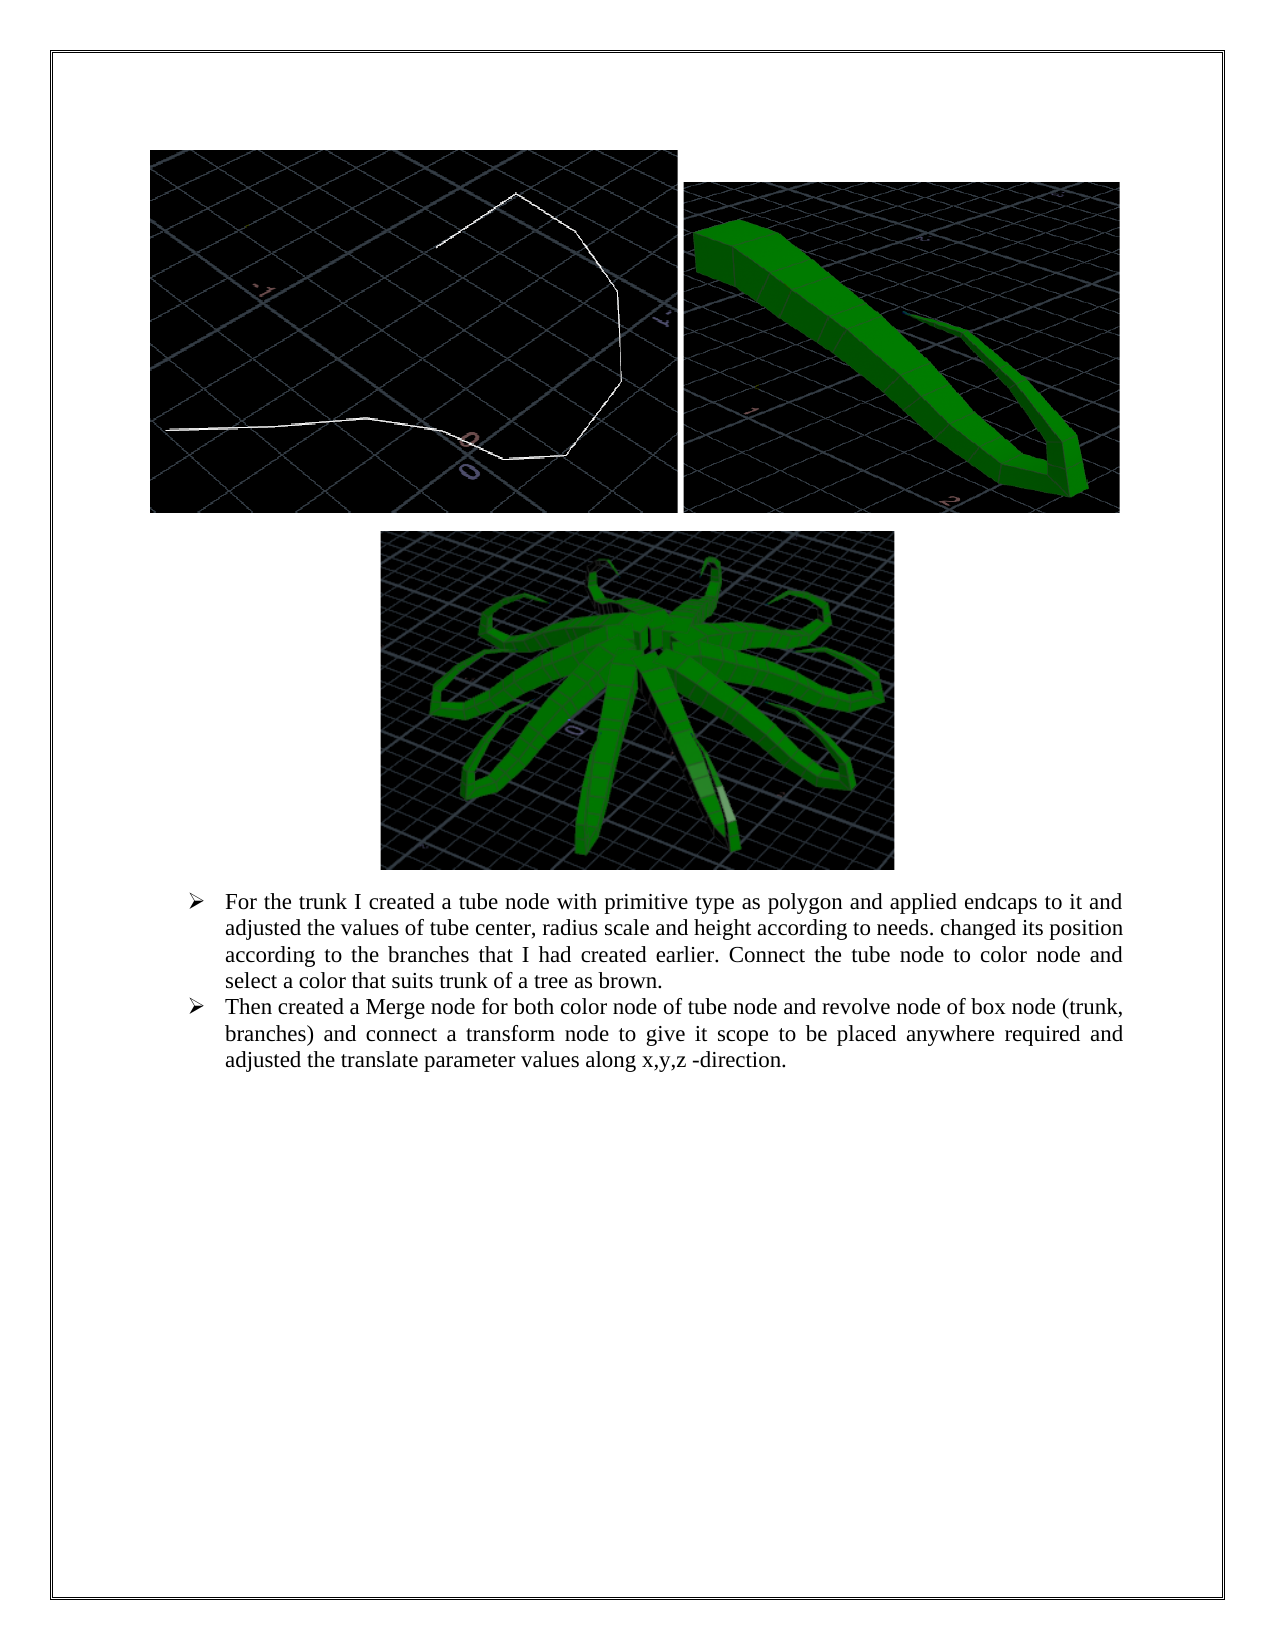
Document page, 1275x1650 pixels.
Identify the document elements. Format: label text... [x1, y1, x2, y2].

picture [150, 150, 678, 513]
list For the trunk I created a tube node with primitive type as polygon and applied endcaps to it and adjusted the values of tube center, radius scale and height according to needs. changed its position according to the branches that I had created earlier. Connect the tube node to color node and select a color that suits trunk of a tree as brown. [187, 888, 1125, 993]
list Then created a Merge node for both color node of tube node and revolve node of box node (trunk, branches) and connect a transform node to give it scope to be placed anywhere required and adjusted the translate parameter values along x,y,z -direction. [187, 993, 1125, 1072]
picture [380, 531, 895, 870]
picture [683, 182, 1120, 513]
